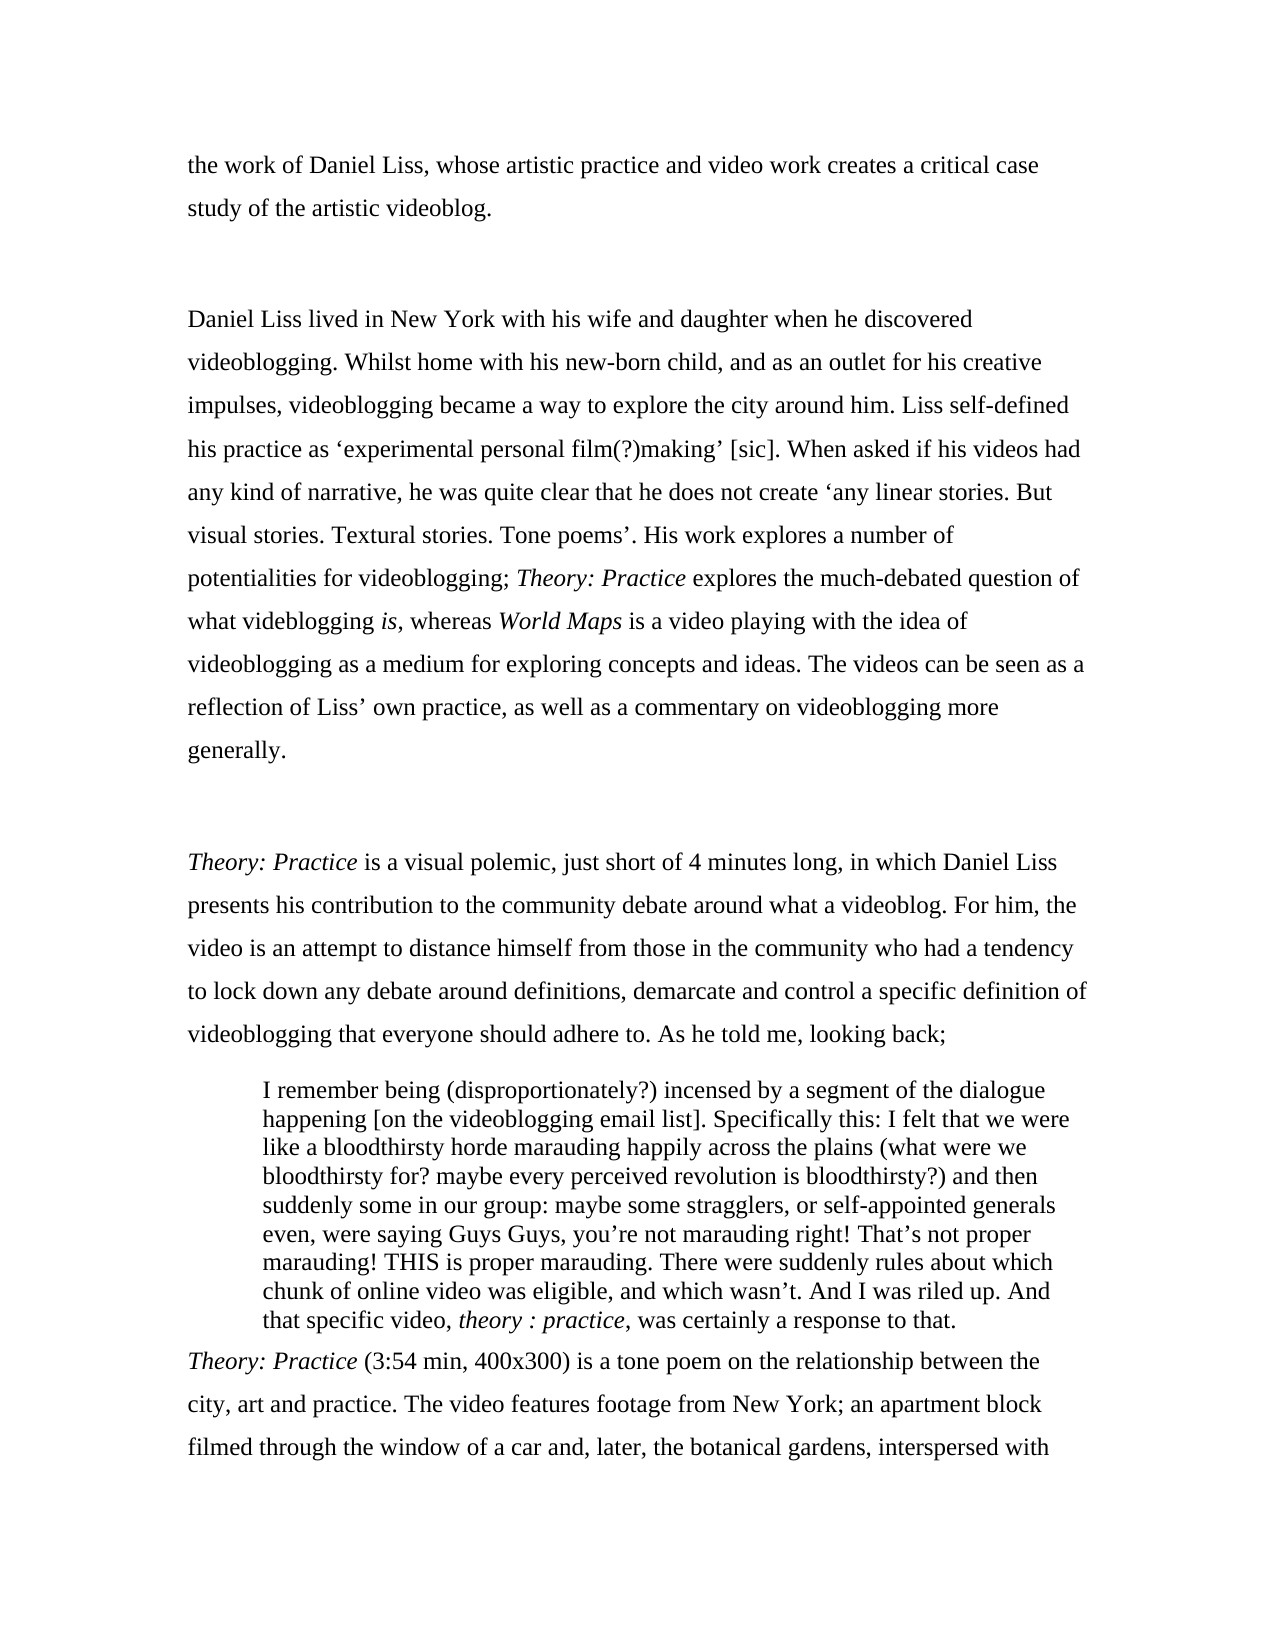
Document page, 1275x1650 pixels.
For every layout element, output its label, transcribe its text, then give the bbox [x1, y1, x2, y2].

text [187, 1346, 1087, 1461]
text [187, 150, 1087, 222]
text Theory: Practice is a visual polemic, just short of 4 minutes long, in which Daniel Liss presents his contribution to the community debate around what a videoblog. For him, the video is an attempt to distance himself from those in the community who had a tendency to lock down any debate around definitions, demarcate and control a specific definition of videoblogging that everyone should adhere to. As he told me, looking back; [187, 847, 1087, 1048]
text Daniel Liss lived in New York with his wife and daughter when he discovered videoblogging. Whilst home with his new-born child, and as an outlet for his creative impulses, videoblogging became a way to explore the city around him. Liss self-defined his practice as ‘experimental personal film(?)making’ [sic]. When asked if his videos had any kind of narrative, he was quite clear that he does not create ‘any linear stories. But visual stories. Textural stories. Tone poems’. His work explores a number of potentialities for videoblogging; Theory: Practice explores the much-debated question of what videblogging is, whereas World Maps is a video playing with the idea of videoblogging as a medium for exploring concepts and ideas. The videos can be seen as a reflection of Liss’ own practice, as well as a commentary on videoblogging more generally. [187, 304, 1087, 764]
text I remember being (disproportionately?) incensed by a segment of the dialogue happening [on the videoblogging email list]. Specifically this: I felt that we were like a bloodthirsty horde marauding happily across the plains (what were we bloodthirsty for? maybe every perceived revolution is bloodthirsty?) and then suddenly some in our group: maybe some stragglers, or self-appointed generals even, were saying Guys Guys, you’re not marauding right! That’s not proper marauding! THIS is proper marauding. There were suddenly rules about which chunk of online video was eligible, and which wasn’t. And I was riled up. And that specific video, theory : practice, was certainly a response to that. [262, 1075, 1087, 1334]
